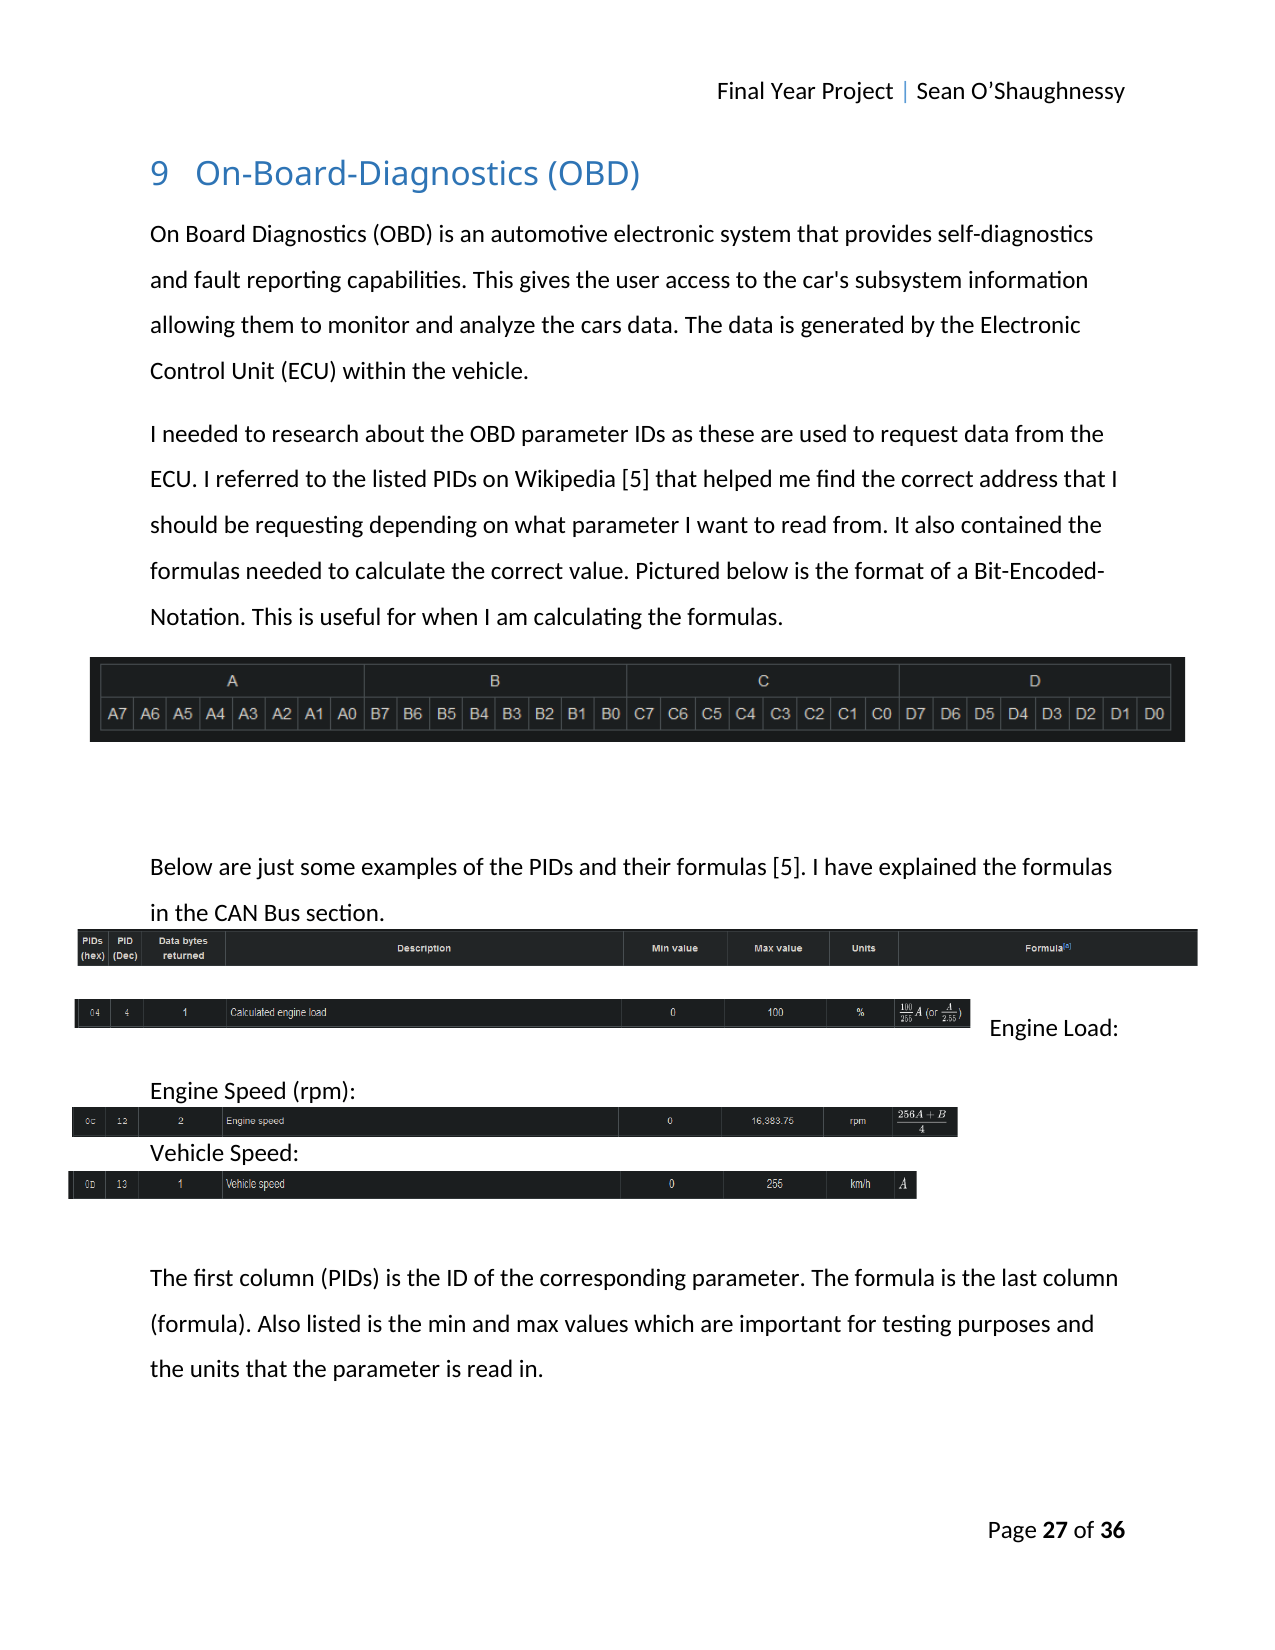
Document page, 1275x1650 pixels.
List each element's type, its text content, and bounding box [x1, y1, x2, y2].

text Vehicle Speed: [150, 1137, 1125, 1168]
picture [74, 999, 971, 1028]
text On Board Diagnostics (OBD) is an automotive electronic system that provides self-diagnostics and fault reporting capabilities. This gives the user access to the car's subsystem information allowing them to monitor and analyze the cars data. The data is generated by the Electronic Control Unit (ECU) within the vehicle. [150, 218, 1125, 386]
text Engine Speed (rpm): [150, 1075, 1125, 1105]
picture [89, 657, 1186, 742]
text I needed to research about the OBD parameter IDs as these are used to request data from the ECU. I referred to the listed PIDs on Wikipedia [5] that helped me find the correct address that I should be requesting depending on what parameter I want to read from. It also contained the formulas needed to calculate the correct value. Pictured below is the format of a Bit-Encoded-Notation. This is useful for when I am calculating the formulas. [150, 418, 1125, 631]
subtitle On-Board-Diagnostics (OBD) [150, 150, 1125, 195]
picture [77, 929, 1198, 966]
text The first column (PIDs) is the ID of the corresponding parameter. The formula is the last column (formula). Also listed is the min and max values which are important for testing purposes and the units that the parameter is read in. [150, 1262, 1125, 1384]
picture [72, 1107, 958, 1137]
text Below are just some examples of the PIDs and their formulas [5]. I have explained the formulas in the CAN Bus section. [150, 851, 1125, 927]
picture [68, 1171, 917, 1199]
